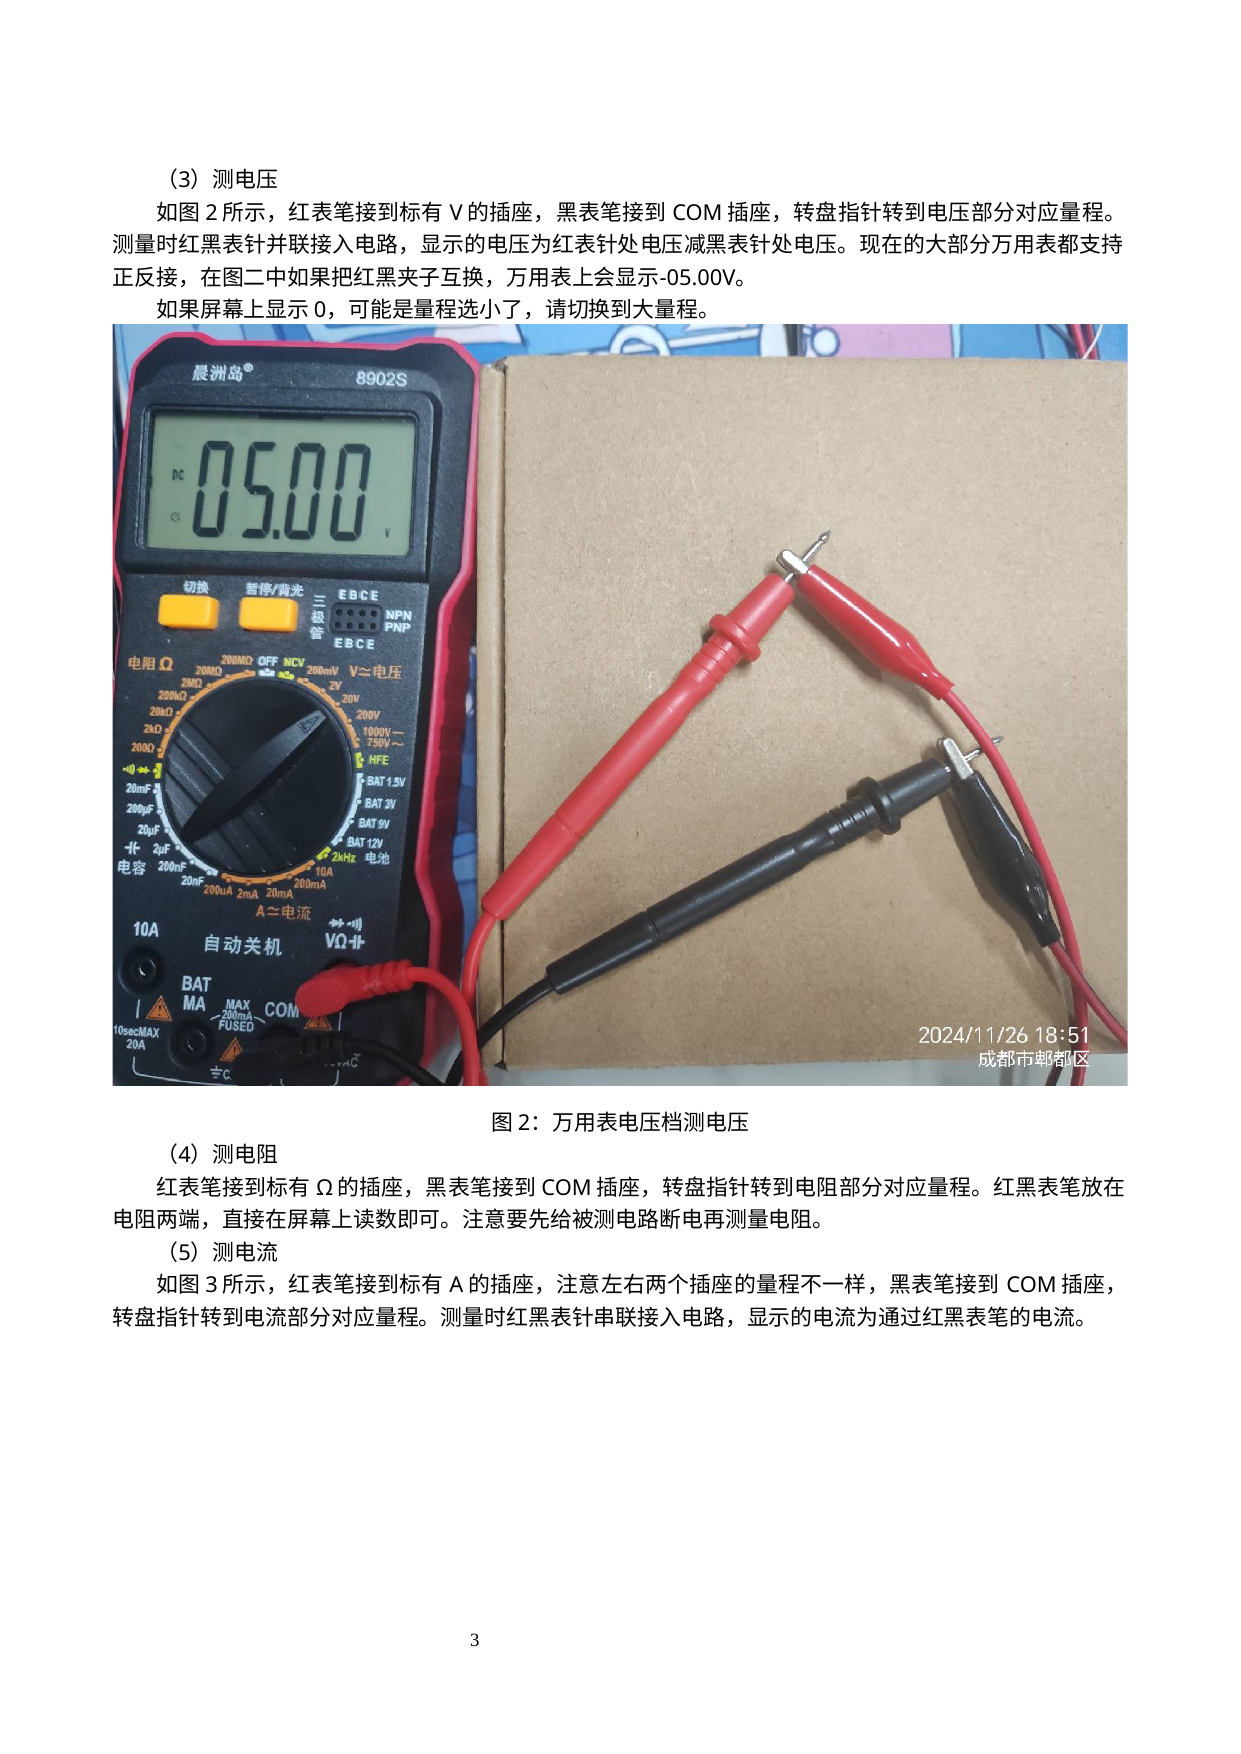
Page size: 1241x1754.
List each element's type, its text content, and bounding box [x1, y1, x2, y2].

list 红表笔接到标有Ω的插座，黑表笔接到COM插座，转盘指针转到电阻部分对应量程。红黑表笔放在电阻两端，直接在屏幕上读数即可。注意要先给被测电路断电再测量电阻。 [112, 1169, 1128, 1234]
list 如果屏幕上显示0，可能是量程选小了，请切换到大量程。 [112, 292, 1128, 324]
list 测电阻 [112, 1137, 1128, 1169]
list 测电流 [112, 1234, 1128, 1267]
picture [112, 324, 1128, 1086]
list 如图3所示，红表笔接到标有A的插座，注意左右两个插座的量程不一样，黑表笔接到COM插座，转盘指针转到电流部分对应量程。测量时红黑表针串联接入电路，显示的电流为通过红黑表笔的电流。 [112, 1267, 1128, 1332]
list 如图2所示，红表笔接到标有V的插座，黑表笔接到COM插座，转盘指针转到电压部分对应量程。测量时红黑表针并联接入电路，显示的电压为红表针处电压减黑表针处电压。现在的大部分万用表都支持正反接，在图二中如果把红黑夹子互换，万用表上会显示-05.00V。 [112, 194, 1128, 292]
list 图2：万用表电压档测电压 [112, 1104, 1128, 1137]
list 测电压 [112, 162, 1128, 194]
